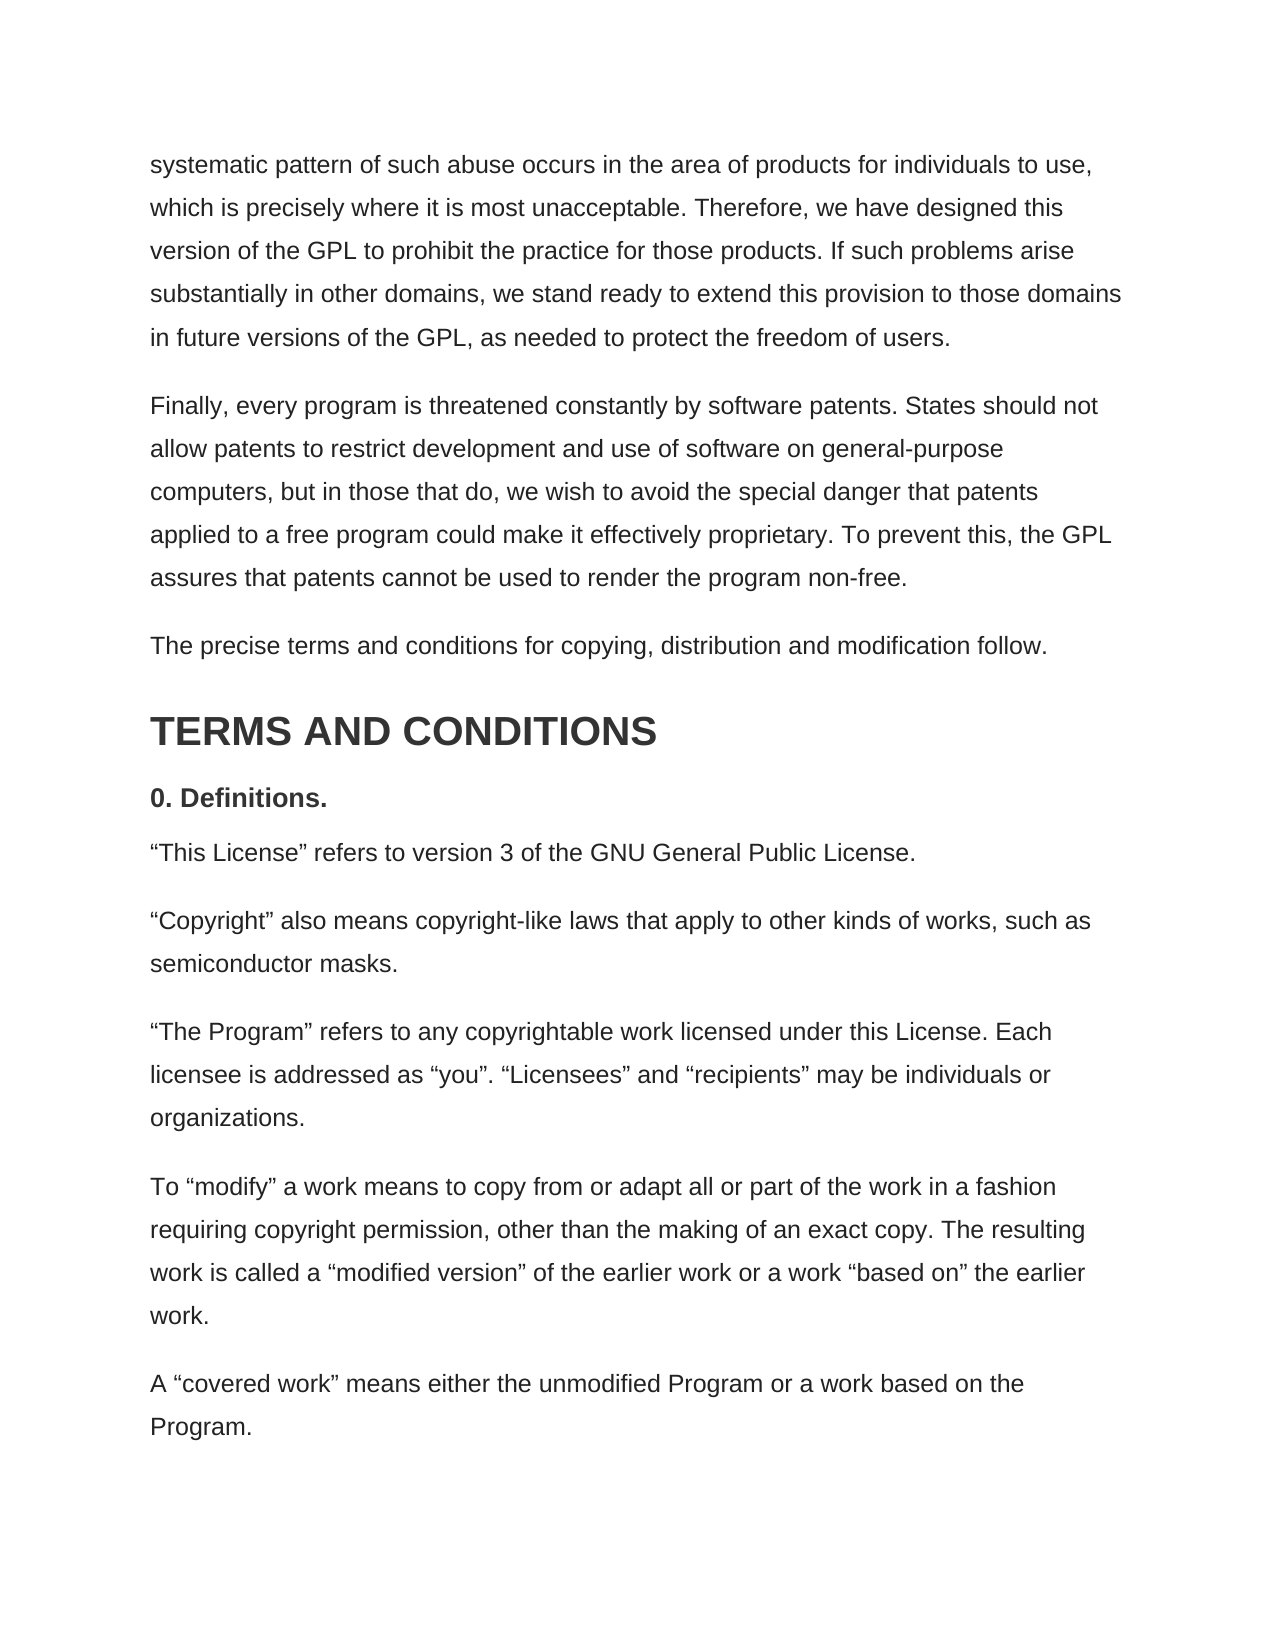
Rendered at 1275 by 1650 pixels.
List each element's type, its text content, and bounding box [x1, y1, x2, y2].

text To “modify” a work means to copy from or adapt all or part of the work in a fashion requiring copyright permission, other than the making of an exact copy. The resulting work is called a “modified version” of the earlier work or a work “based on” the earlier work. [150, 1172, 1125, 1330]
subtitle TERMS AND CONDITIONS [150, 708, 1125, 754]
subtitle 0. Definitions. [150, 782, 1125, 813]
text “This License” refers to version 3 of the GNU General Public License. [150, 838, 1125, 867]
text A “covered work” means either the unmodified Program or a work based on the Program. [150, 1369, 1125, 1441]
text The precise terms and conditions for copying, distribution and modification follow. [150, 631, 1125, 660]
text “The Program” refers to any copyrightable work licensed under this License. Each licensee is addressed as “you”. “Licensees” and “recipients” may be individuals or organizations. [150, 1017, 1125, 1132]
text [150, 150, 1125, 351]
text Finally, every program is threatened constantly by software patents. States should not allow patents to restrict development and use of software on general-purpose computers, but in those that do, we wish to avoid the special danger that patents applied to a free program could make it effectively proprietary. To prevent this, the GPL assures that patents cannot be used to render the program non-free. [150, 391, 1125, 592]
text “Copyright” also means copyright-like laws that apply to other kinds of works, such as semiconductor masks. [150, 906, 1125, 978]
